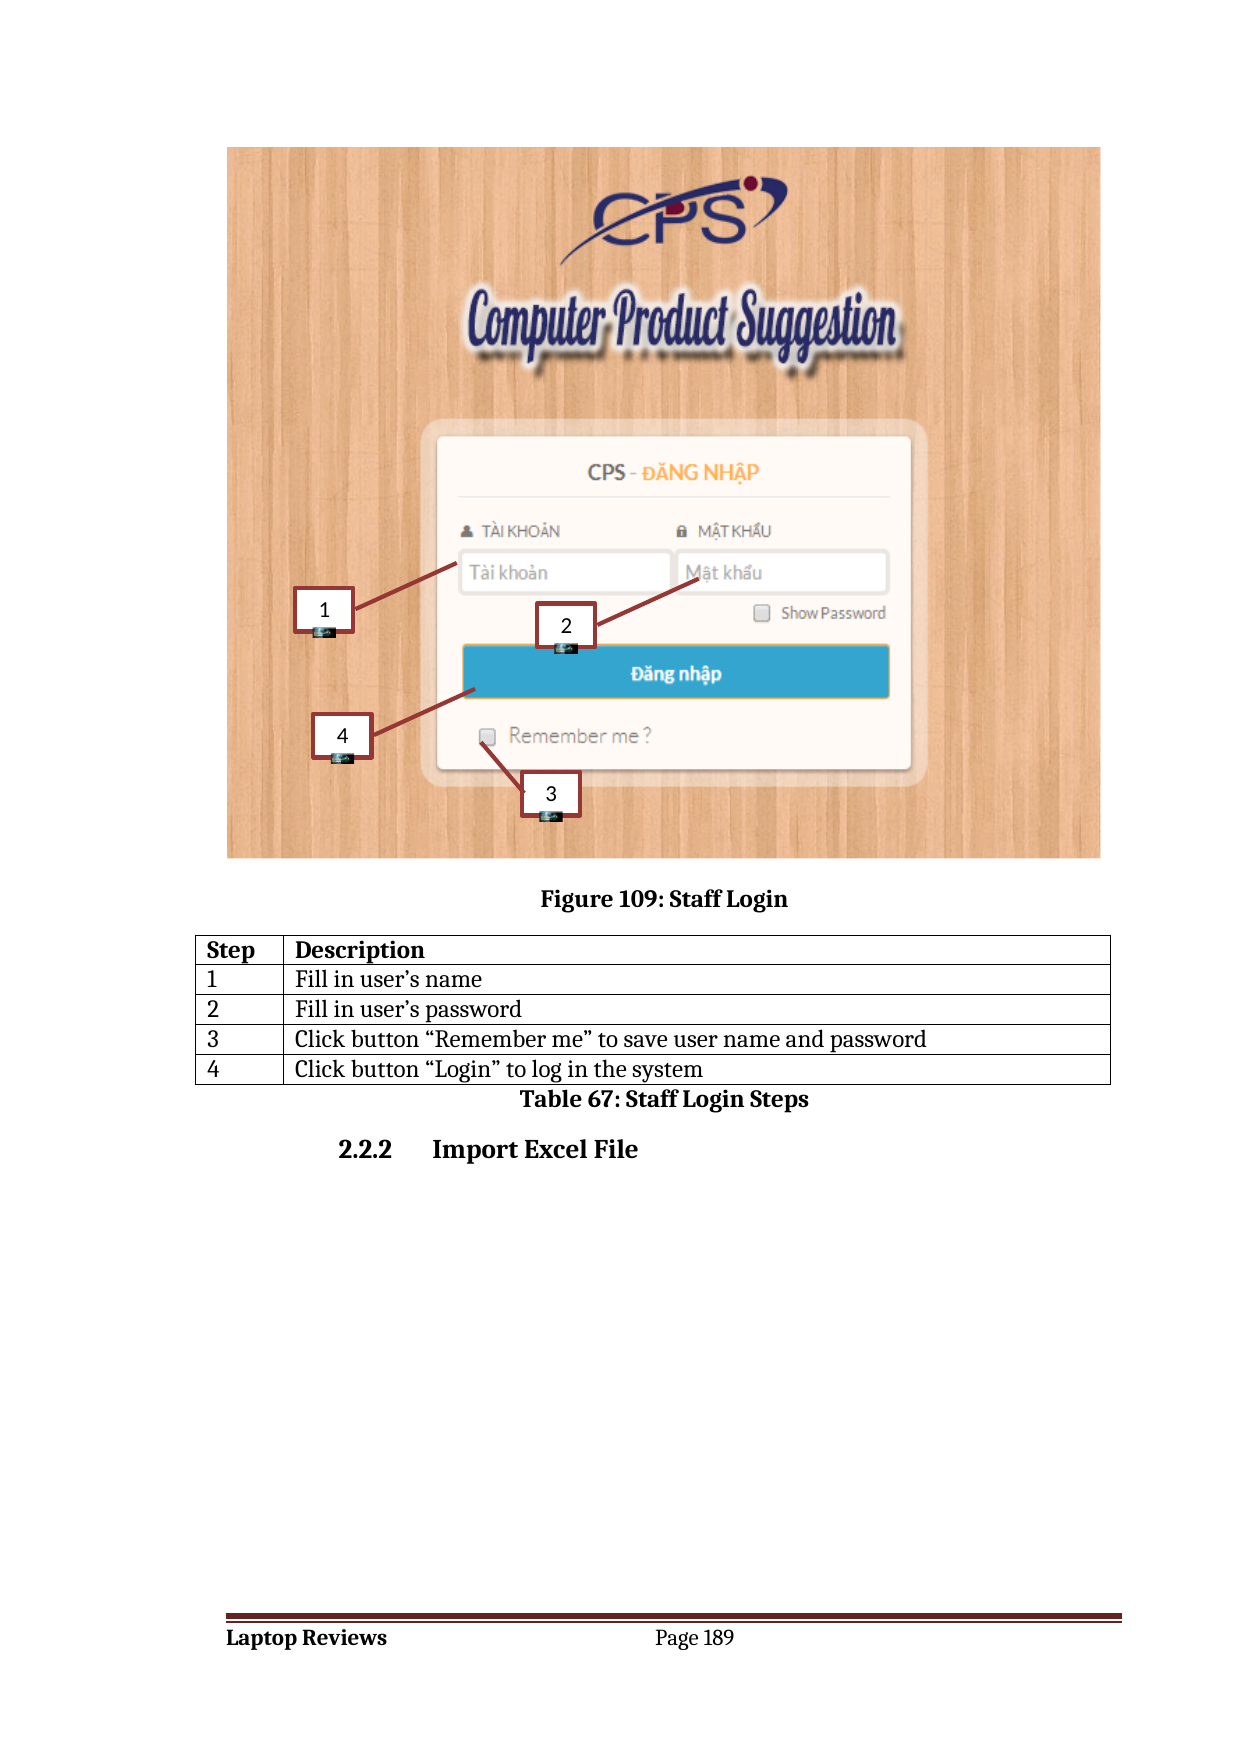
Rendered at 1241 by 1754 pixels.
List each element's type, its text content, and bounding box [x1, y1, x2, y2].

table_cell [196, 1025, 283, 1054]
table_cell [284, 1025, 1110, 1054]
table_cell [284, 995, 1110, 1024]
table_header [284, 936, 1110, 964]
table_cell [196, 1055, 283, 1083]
text Table 67: Staff Login Steps [207, 1084, 1122, 1113]
subtitle Import Excel File [338, 1134, 1122, 1165]
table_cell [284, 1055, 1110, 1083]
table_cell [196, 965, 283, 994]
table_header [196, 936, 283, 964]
picture [227, 147, 1102, 860]
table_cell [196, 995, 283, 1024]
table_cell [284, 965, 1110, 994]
